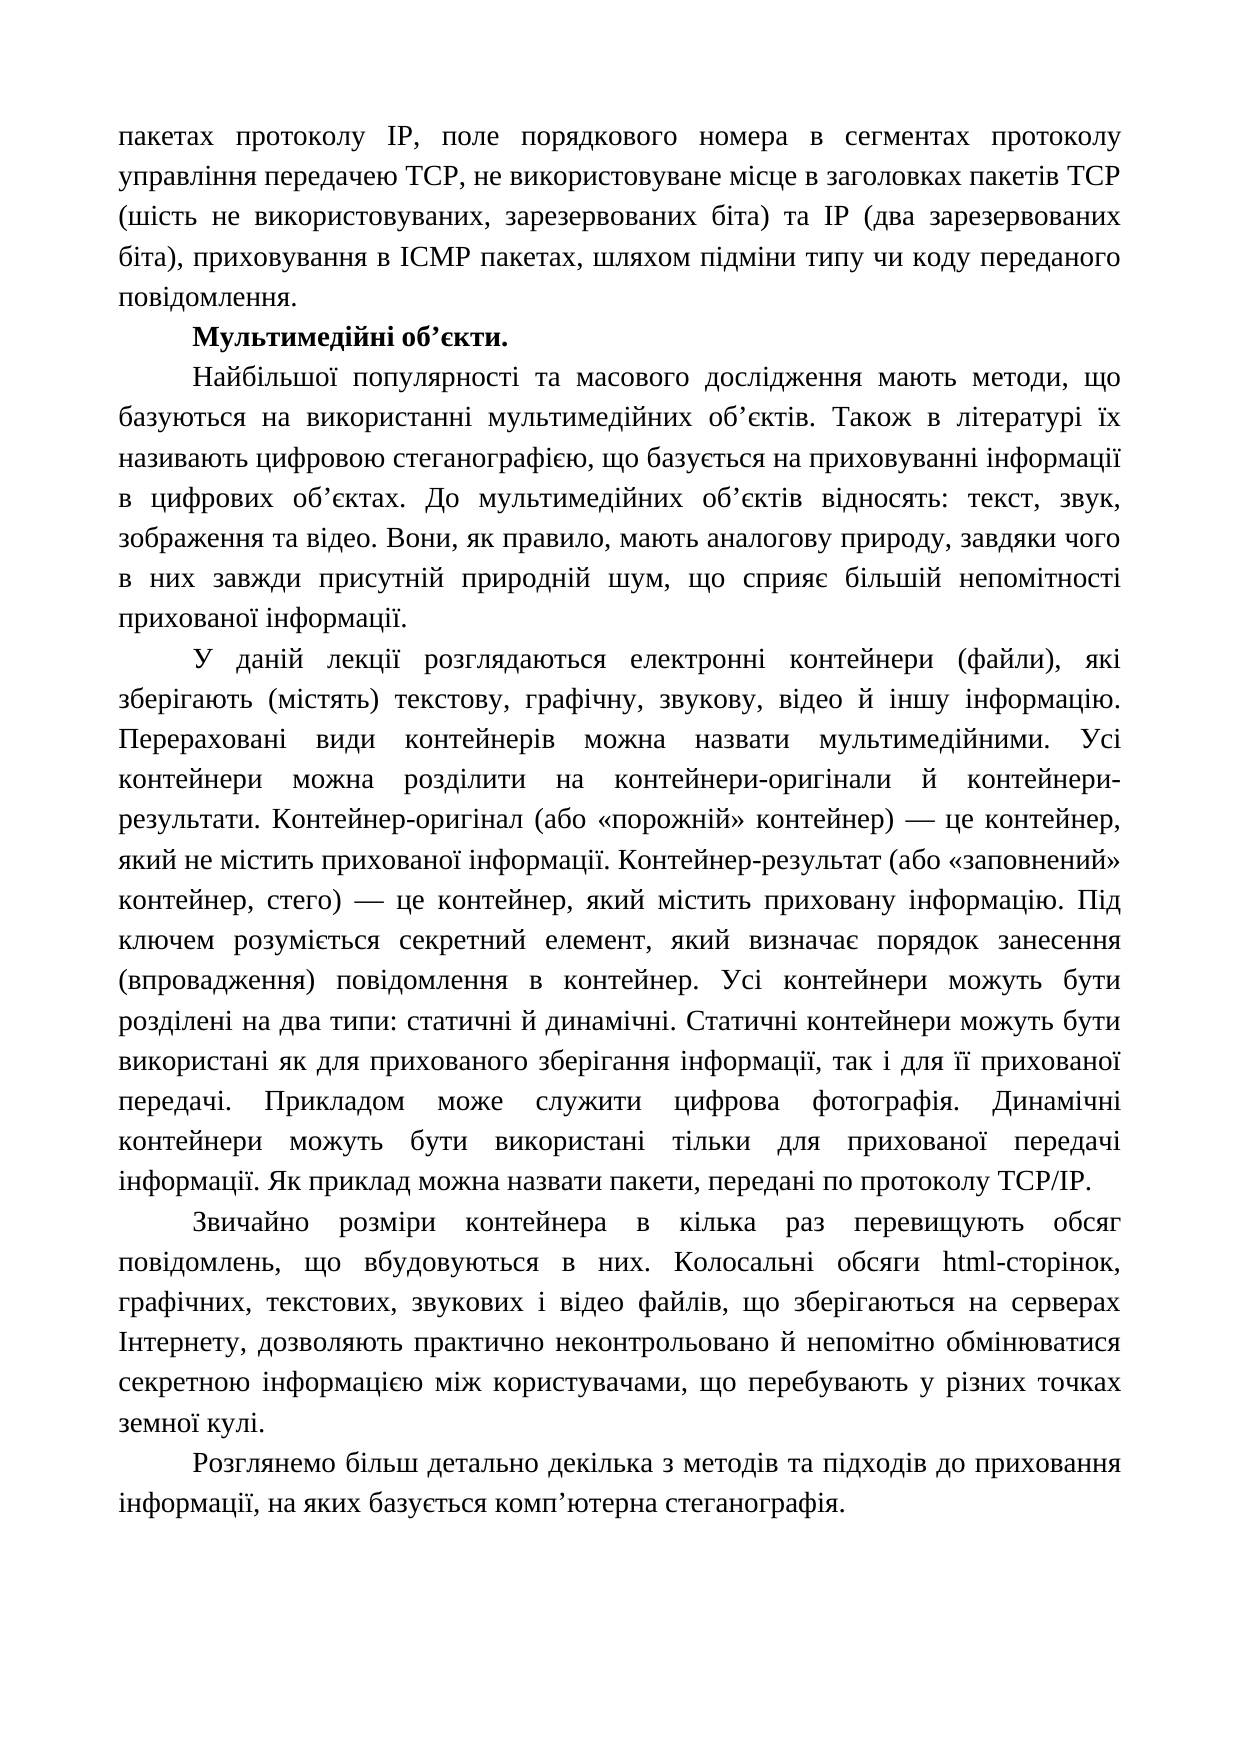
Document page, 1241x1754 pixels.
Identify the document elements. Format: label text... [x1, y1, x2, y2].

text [118, 118, 1122, 312]
text Розглянемо більш детально декілька з методів та підходів до приховання інформації, на яких базується комп’ютерна стеганографія. [118, 1445, 1122, 1519]
text Мультимедійні об’єкти. [118, 319, 1122, 353]
text У даній лекції розглядаються електронні контейнери (файли), які зберігають (містять) текстову, графічну, звукову, відео й іншу інформацію. Перераховані види контейнерів можна назвати мультимедійними. Усі контейнери можна розділити на контейнери-оригінали й контейнери-результати. Контейнер-оригінал (або «порожній» контейнер) — це контейнер, який не містить прихованої інформації. Контейнер-результат (або «заповнений» контейнер, стего) — це контейнер, який містить приховану інформацію. Під ключем розуміється секретний елемент, який визначає порядок занесення (впровадження) повідомлення в контейнер. Усі контейнери можуть бути розділені на два типи: статичні й динамічні. Статичні контейнери можуть бути використані як для прихованого зберігання інформації, так і для її прихованої передачі. Прикладом може служити цифрова фотографія. Динамічні контейнери можуть бути використані тільки для прихованої передачі інформації. Як приклад можна назвати пакети, передані по протоколу TCP/IP. [118, 641, 1122, 1197]
text Найбільшої популярності та масового дослідження мають методи, що базуються на використанні мультимедійних об’єктів. Також в літературі їх називають цифровою стеганографією, що базується на приховуванні інформації в цифрових об’єктах. До мультимедійних об’єктів відносять: текст, звук, зображення та відео. Вони, як правило, мають аналогову природу, завдяки чого в них завжди присутній природній шум, що сприяє більшій непомітності прихованої інформації. [118, 359, 1122, 634]
text Звичайно розміри контейнера в кілька раз перевищують обсяг повідомлень, що вбудовуються в них. Колосальні обсяги html-сторінок, графічних, текстових, звукових і відео файлів, що зберігаються на серверах Інтернету, дозволяють практично неконтрольовано й непомітно обмінюватися секретною інформацією між користувачами, що перебувають у різних точках земної кулі. [118, 1204, 1122, 1438]
